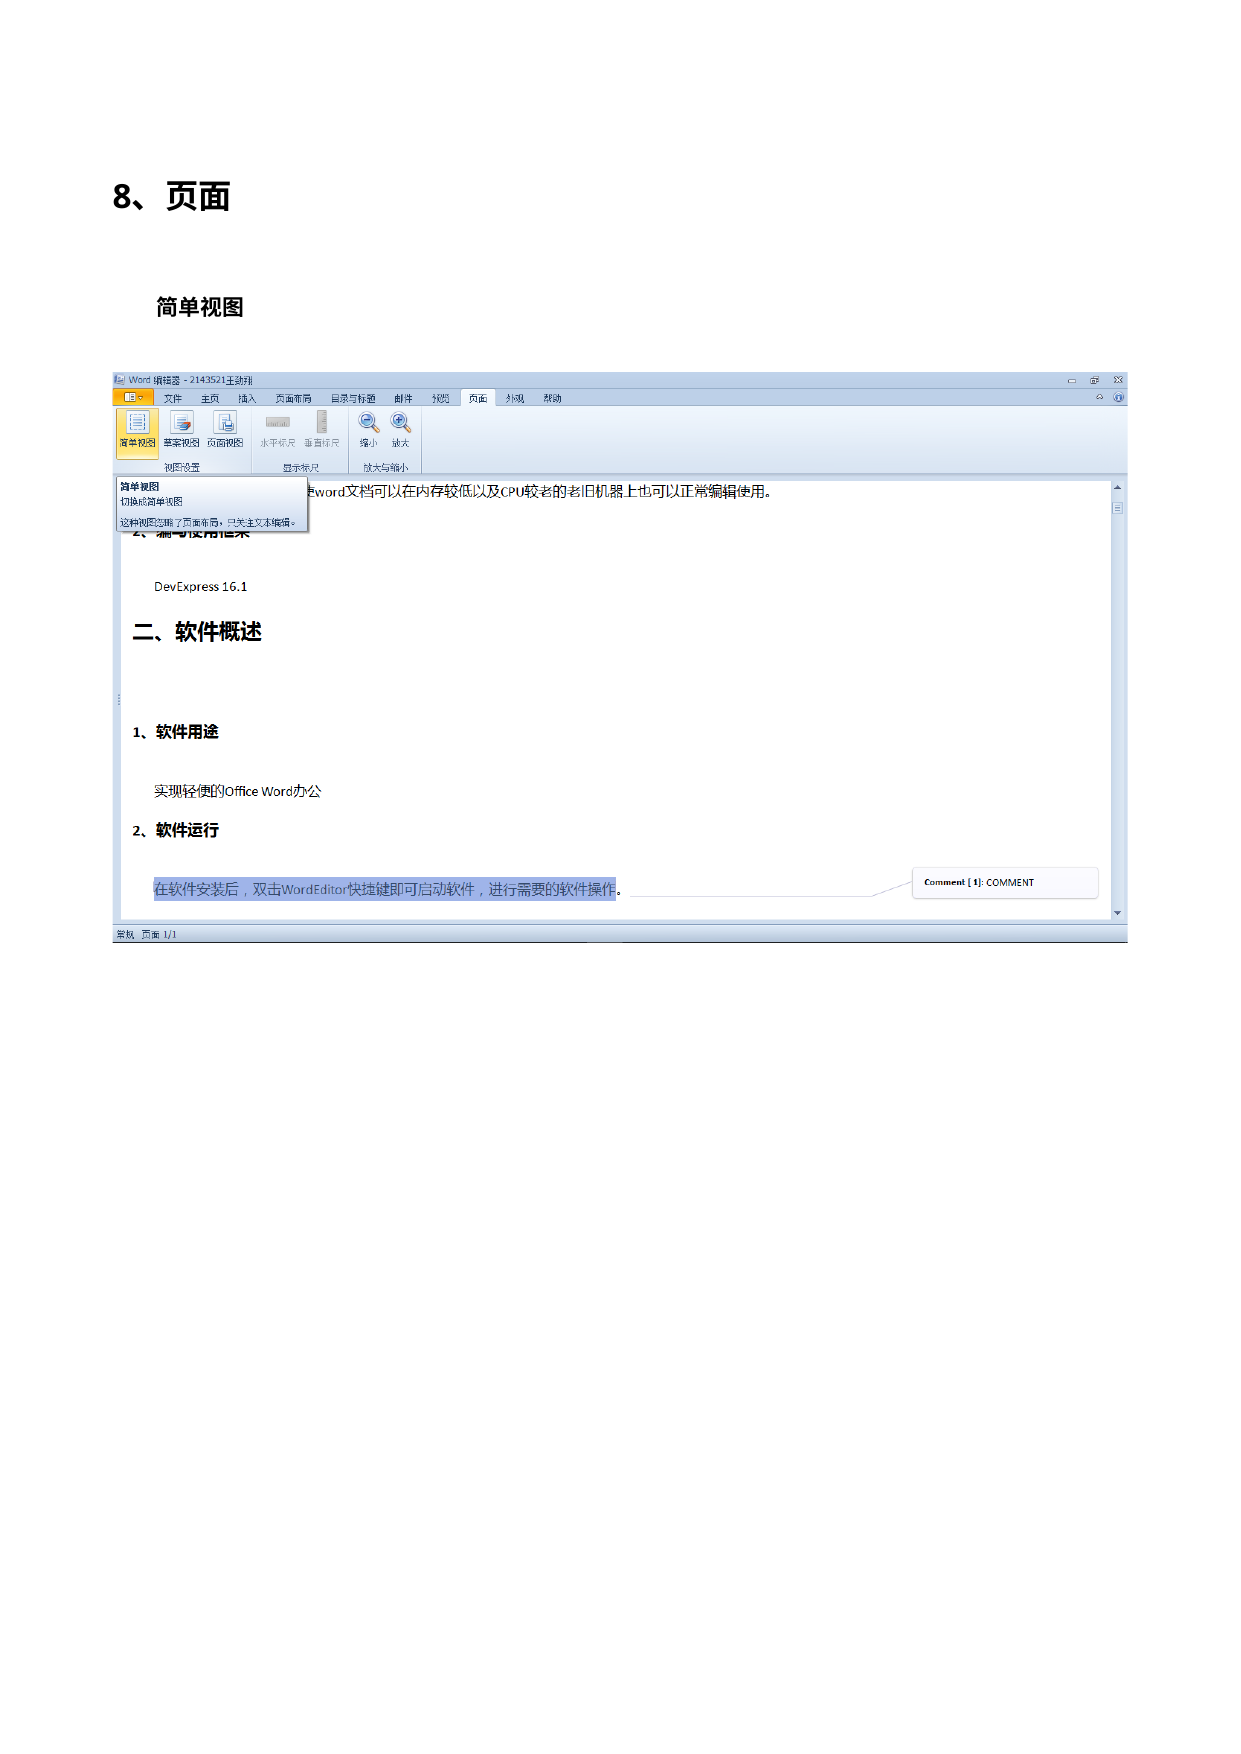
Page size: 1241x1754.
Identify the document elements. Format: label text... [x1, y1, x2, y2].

subtitle 简单视图 [157, 289, 1128, 322]
subtitle 8、页面 [112, 162, 1128, 227]
picture [112, 372, 1128, 943]
